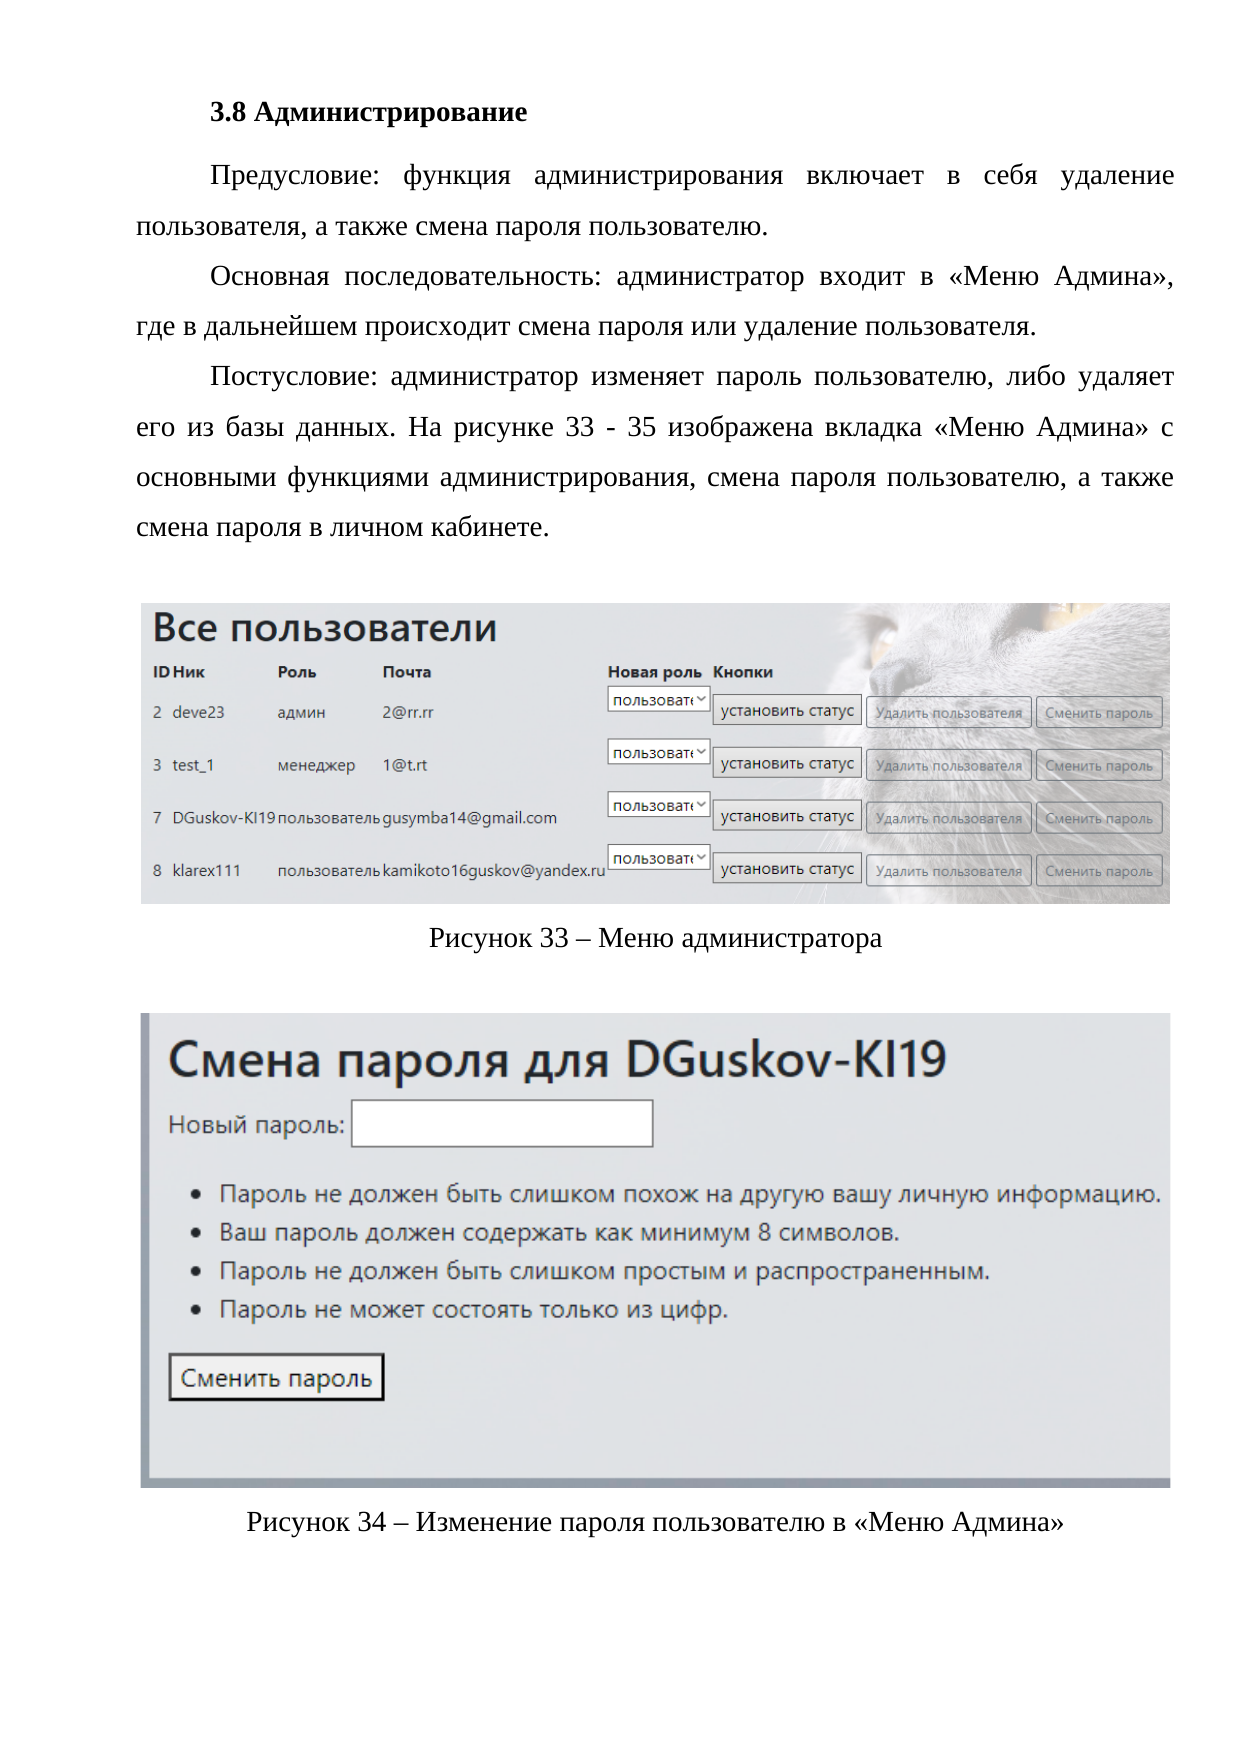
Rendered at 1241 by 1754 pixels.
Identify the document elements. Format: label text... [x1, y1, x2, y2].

picture [140, 1013, 1171, 1488]
text Рисунок 34 – Изменение пароля пользователю в «Меню Админа» [136, 1504, 1175, 1538]
text Основная последовательность: администратор входит в «Меню Админа», где в дальнейшем происходит смена пароля или удаление пользователя. [136, 258, 1175, 342]
text Предусловие: функция администрирования включает в себя удаление пользователя, а также смена пароля пользователю. [136, 157, 1175, 241]
picture [141, 603, 1170, 904]
text Постусловие: администратор изменяет пароль пользователю, либо удаляет его из базы данных. На рисунке 33 - 35 изображена вкладка «Меню Админа» с основными функциями администрирования, смена пароля пользователю, а также смена пароля в личном кабинете. [136, 358, 1175, 543]
subtitle Администрирование [136, 94, 1175, 128]
text Рисунок 33 – Меню администратора [136, 920, 1175, 953]
